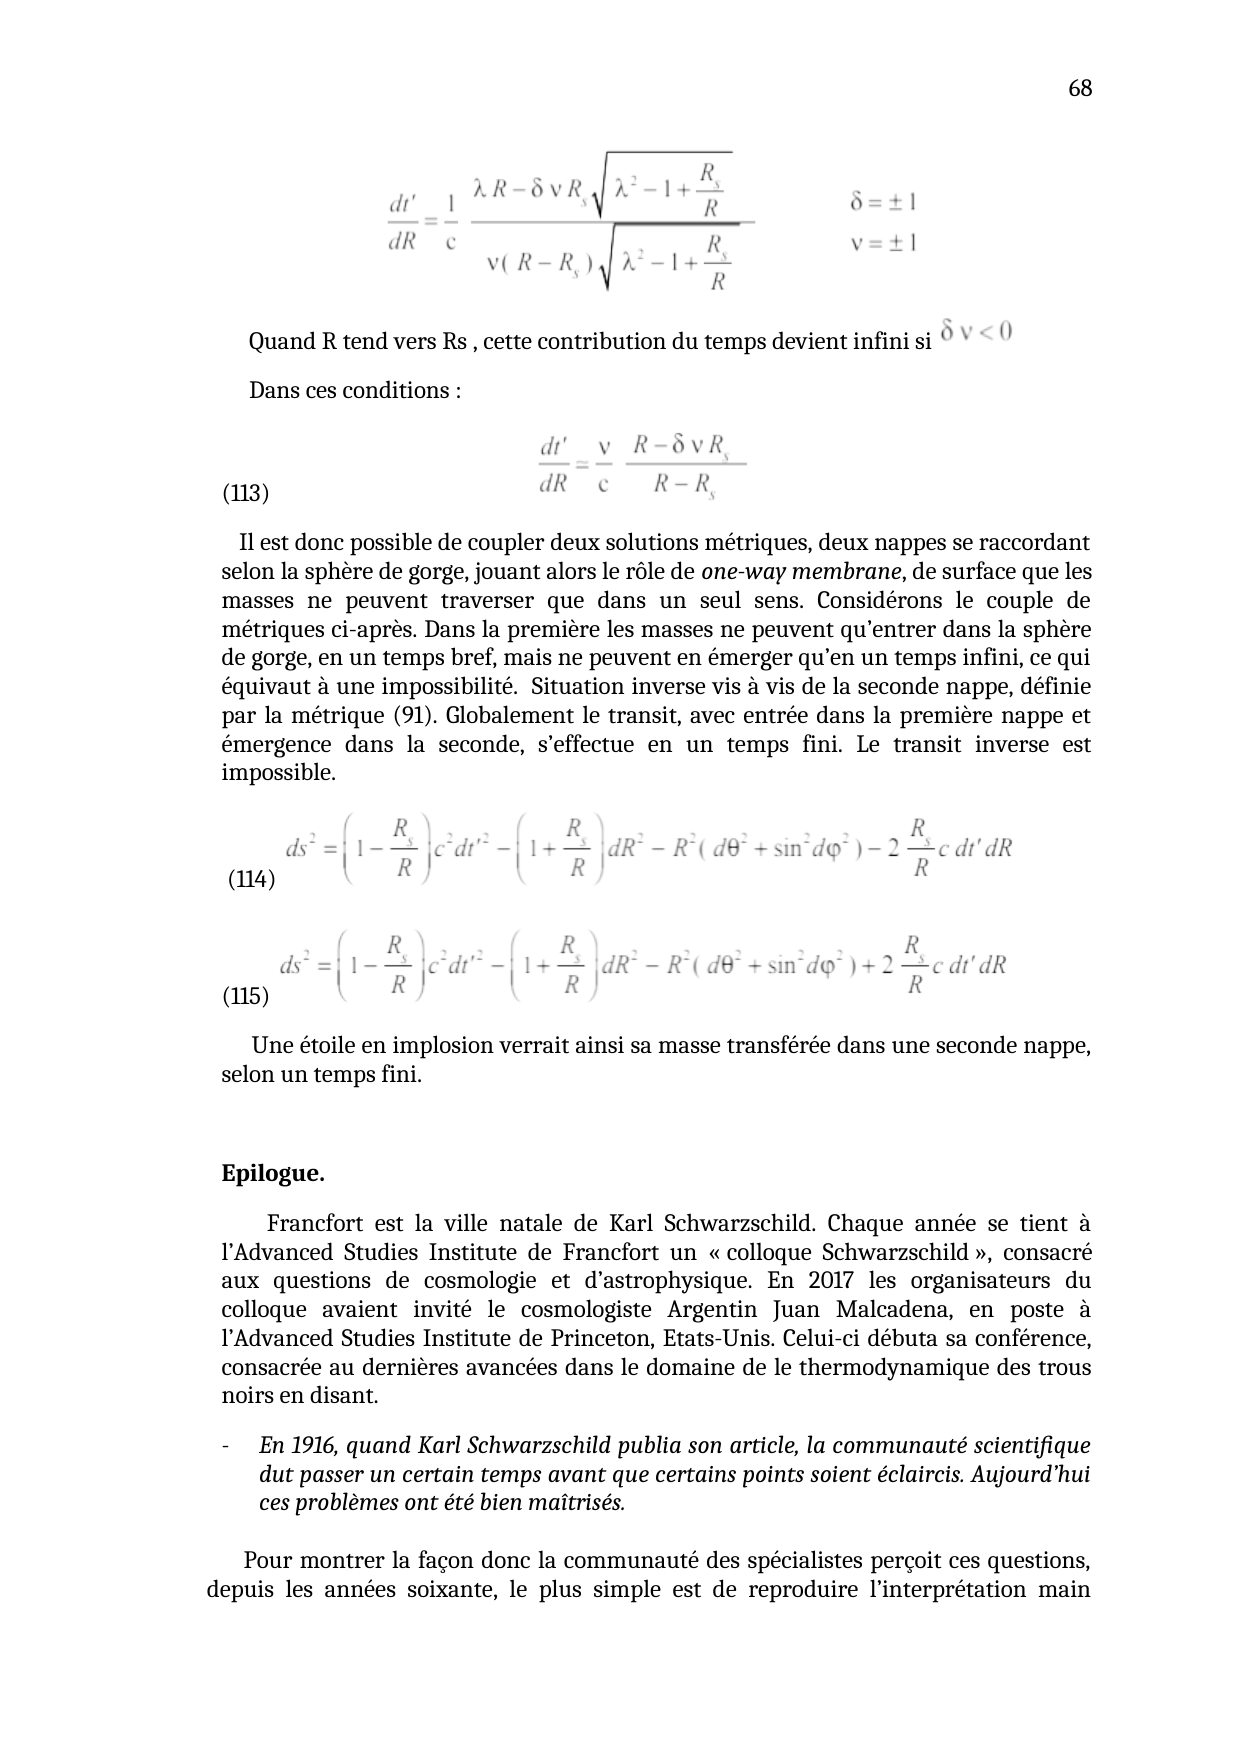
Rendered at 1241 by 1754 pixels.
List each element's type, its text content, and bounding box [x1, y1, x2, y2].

text (115) [221, 924, 1093, 1010]
text Dans ces conditions : [221, 376, 1093, 405]
text (113) [221, 426, 1093, 507]
text Une étoile en implosion verrait ainsi sa masse transférée dans une seconde nappe, selon un temps fini. [221, 1031, 1093, 1089]
text (114) [221, 808, 1093, 904]
list En 1916, quand Karl Schwarzschild publia son article, la communauté scientifique dut passer un certain temps avant que certains points soient éclaircis. Aujourd’hui ces problèmes ont été bien maîtrisés. [221, 1431, 1093, 1517]
text Il est donc possible de coupler deux solutions métriques, deux nappes se raccordant selon la sphère de gorge, jouant alors le rôle de one-way membrane, de surface que les masses ne peuvent traverser que dans un seul sens. Considérons le couple de métriques ci-après. Dans la première les masses ne peuvent qu’entrer dans la sphère de gorge, en un temps bref, mais ne peuvent en émerger qu’en un temps infini, ce qui équivaut à une impossibilité. Situation inverse vis à vis de la seconde nappe, définie par la métrique (91). Globalement le transit, avec entrée dans la première nappe et émergence dans la seconde, s’effectue en un temps fini. Le transit inverse est impossible. [221, 528, 1093, 787]
text Epilogue. [221, 1159, 1093, 1188]
text Francfort est la ville natale de Karl Schwarzschild. Chaque année se tient à l’Advanced Studies Institute de Francfort un « colloque Schwarzschild », consacré aux questions de cosmologie et d’astrophysique. En 2017 les organisateurs du colloque avaient invité le cosmologiste Argentin Juan Malcadena, en poste à l’Advanced Studies Institute de Princeton, Etats-Unis. Celui-ci débuta sa conférence, consacrée au dernières avancées dans le domaine de le thermodynamique des trous noirs en disant. [221, 1209, 1093, 1410]
text Quand R tend vers Rs , cette contribution du temps devient infini si [221, 315, 1093, 355]
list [207, 1546, 1093, 1603]
